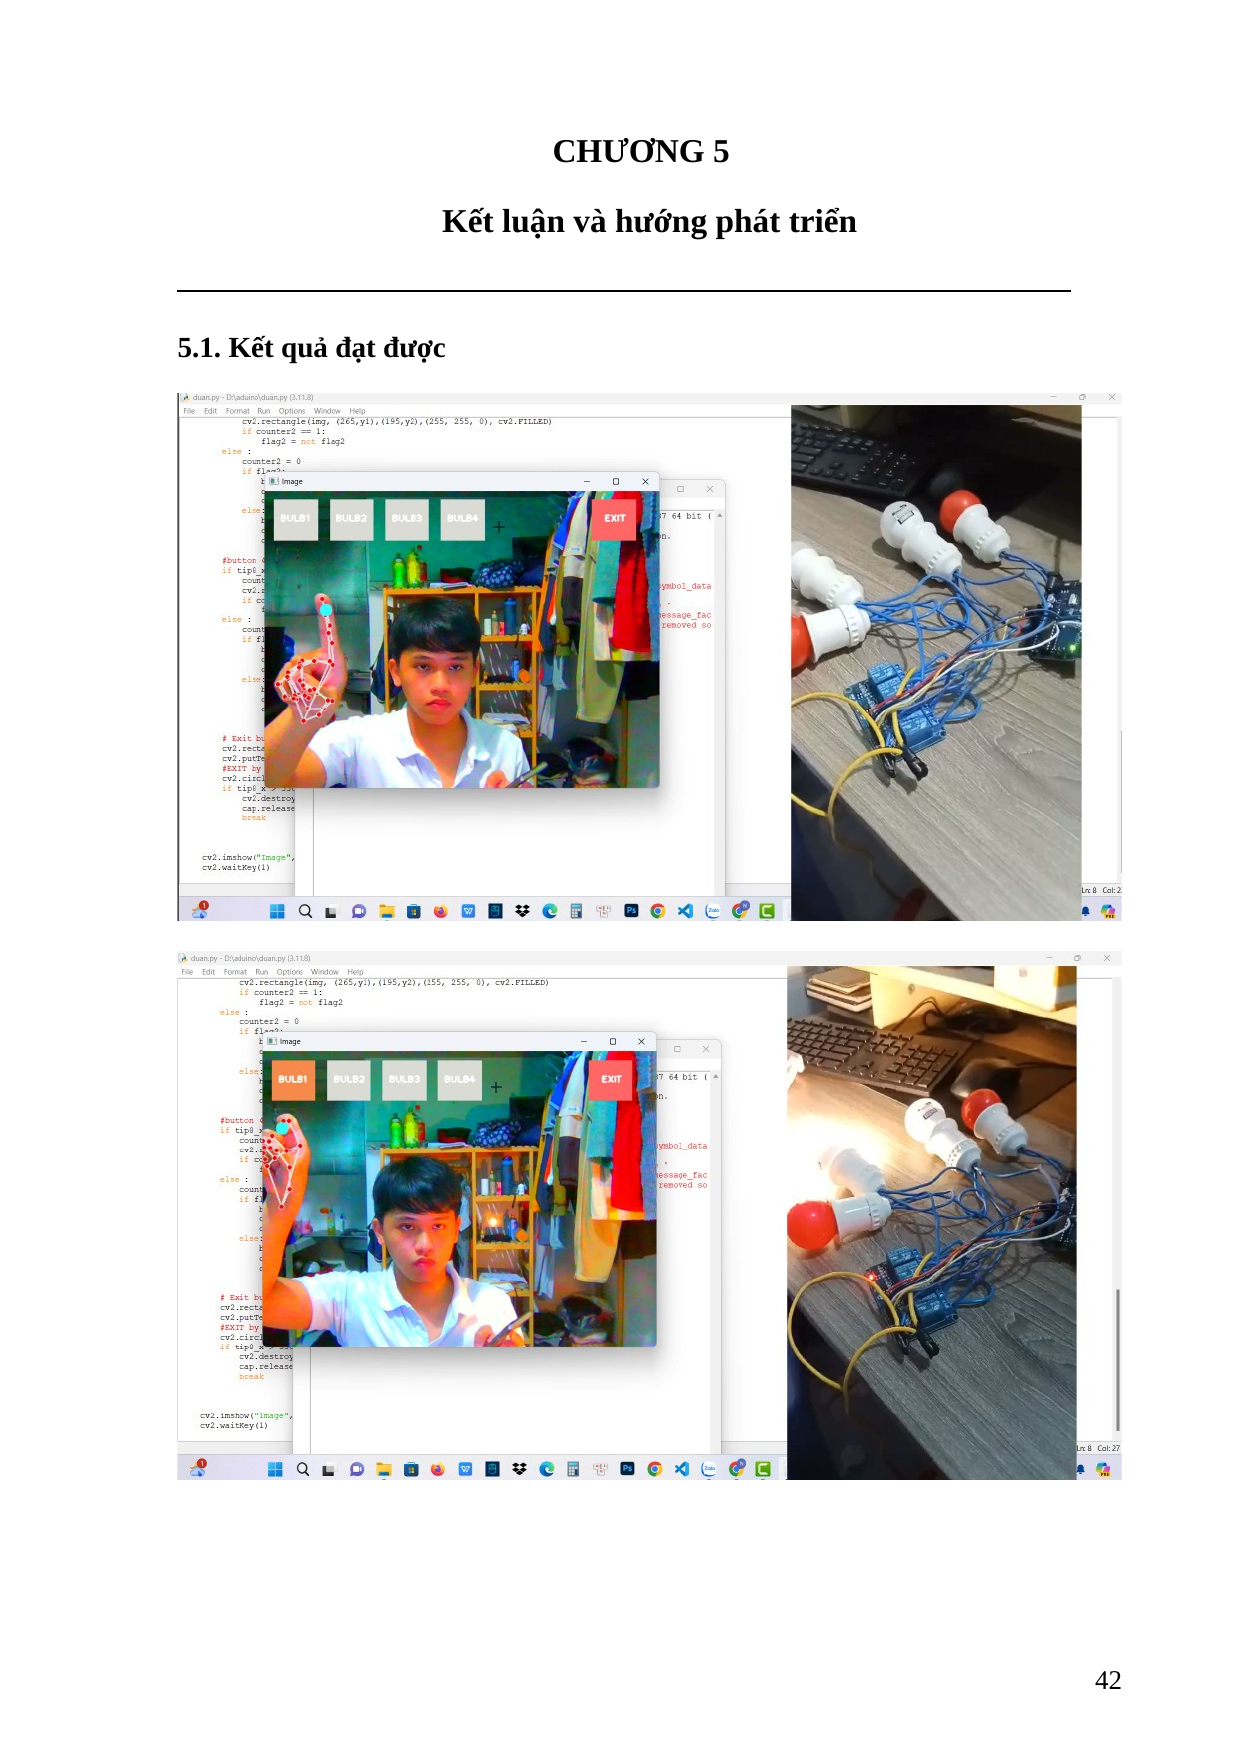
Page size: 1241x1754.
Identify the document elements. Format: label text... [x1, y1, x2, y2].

subtitle 5.1. Kết quả đạt được [177, 330, 1122, 364]
picture [177, 393, 1122, 921]
subtitle Kết luận và hướng phát triển [177, 201, 1122, 239]
picture [177, 951, 1122, 1480]
subtitle CHƯƠNG 5 [477, 131, 1122, 169]
